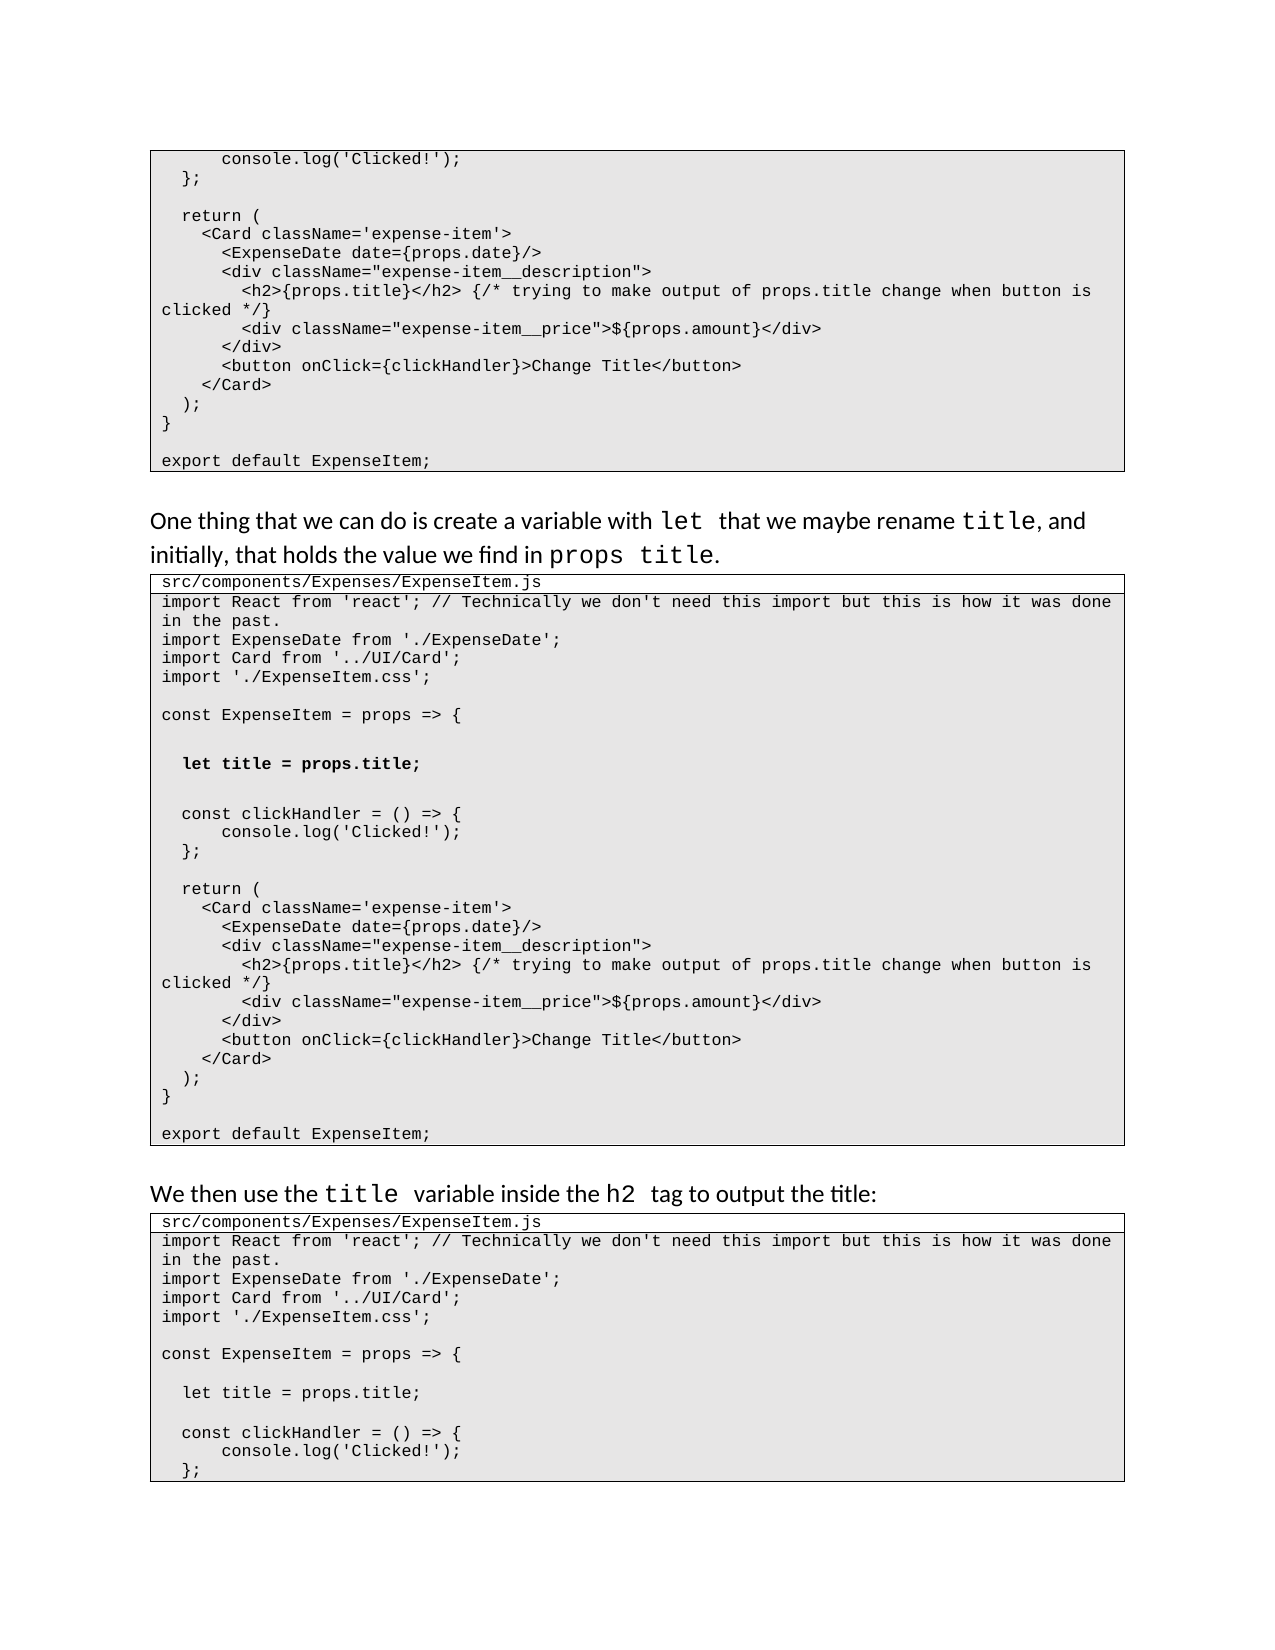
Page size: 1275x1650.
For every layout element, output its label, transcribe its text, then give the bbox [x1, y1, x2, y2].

text We then use the title variable inside the h2 tag to output the title: [150, 1178, 1125, 1210]
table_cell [151, 1233, 1124, 1481]
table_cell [151, 151, 1124, 471]
text One thing that we can do is create a variable with let that we maybe rename title, and initially, that holds the value we find in props title. [150, 505, 1125, 571]
table_header src/components/Expenses/ExpenseItem.js [151, 1214, 1124, 1232]
table_cell import React from 'react'; // Technically we don't need this import but this is how it was done in the past. import ExpenseDate from './ExpenseDate'; import Card from '../UI/Card'; import './ExpenseItem.css'; const ExpenseItem = props => { let title = props.title; const clickHandler = () => { console.log('Clicked!'); }; return ( <Card className='expense-item'> <ExpenseDate date={props.date}/> <div className="expense-item__description"> <h2>{props.title}</h2> {/* trying to make output of props.title change when button is clicked */} <div className="expense-item__price">${props.amount}</div> </div> <button onClick={clickHandler}>Change Title</button> </Card> ); } export default ExpenseItem; [151, 594, 1124, 1144]
table_header src/components/Expenses/ExpenseItem.js [151, 575, 1124, 593]
